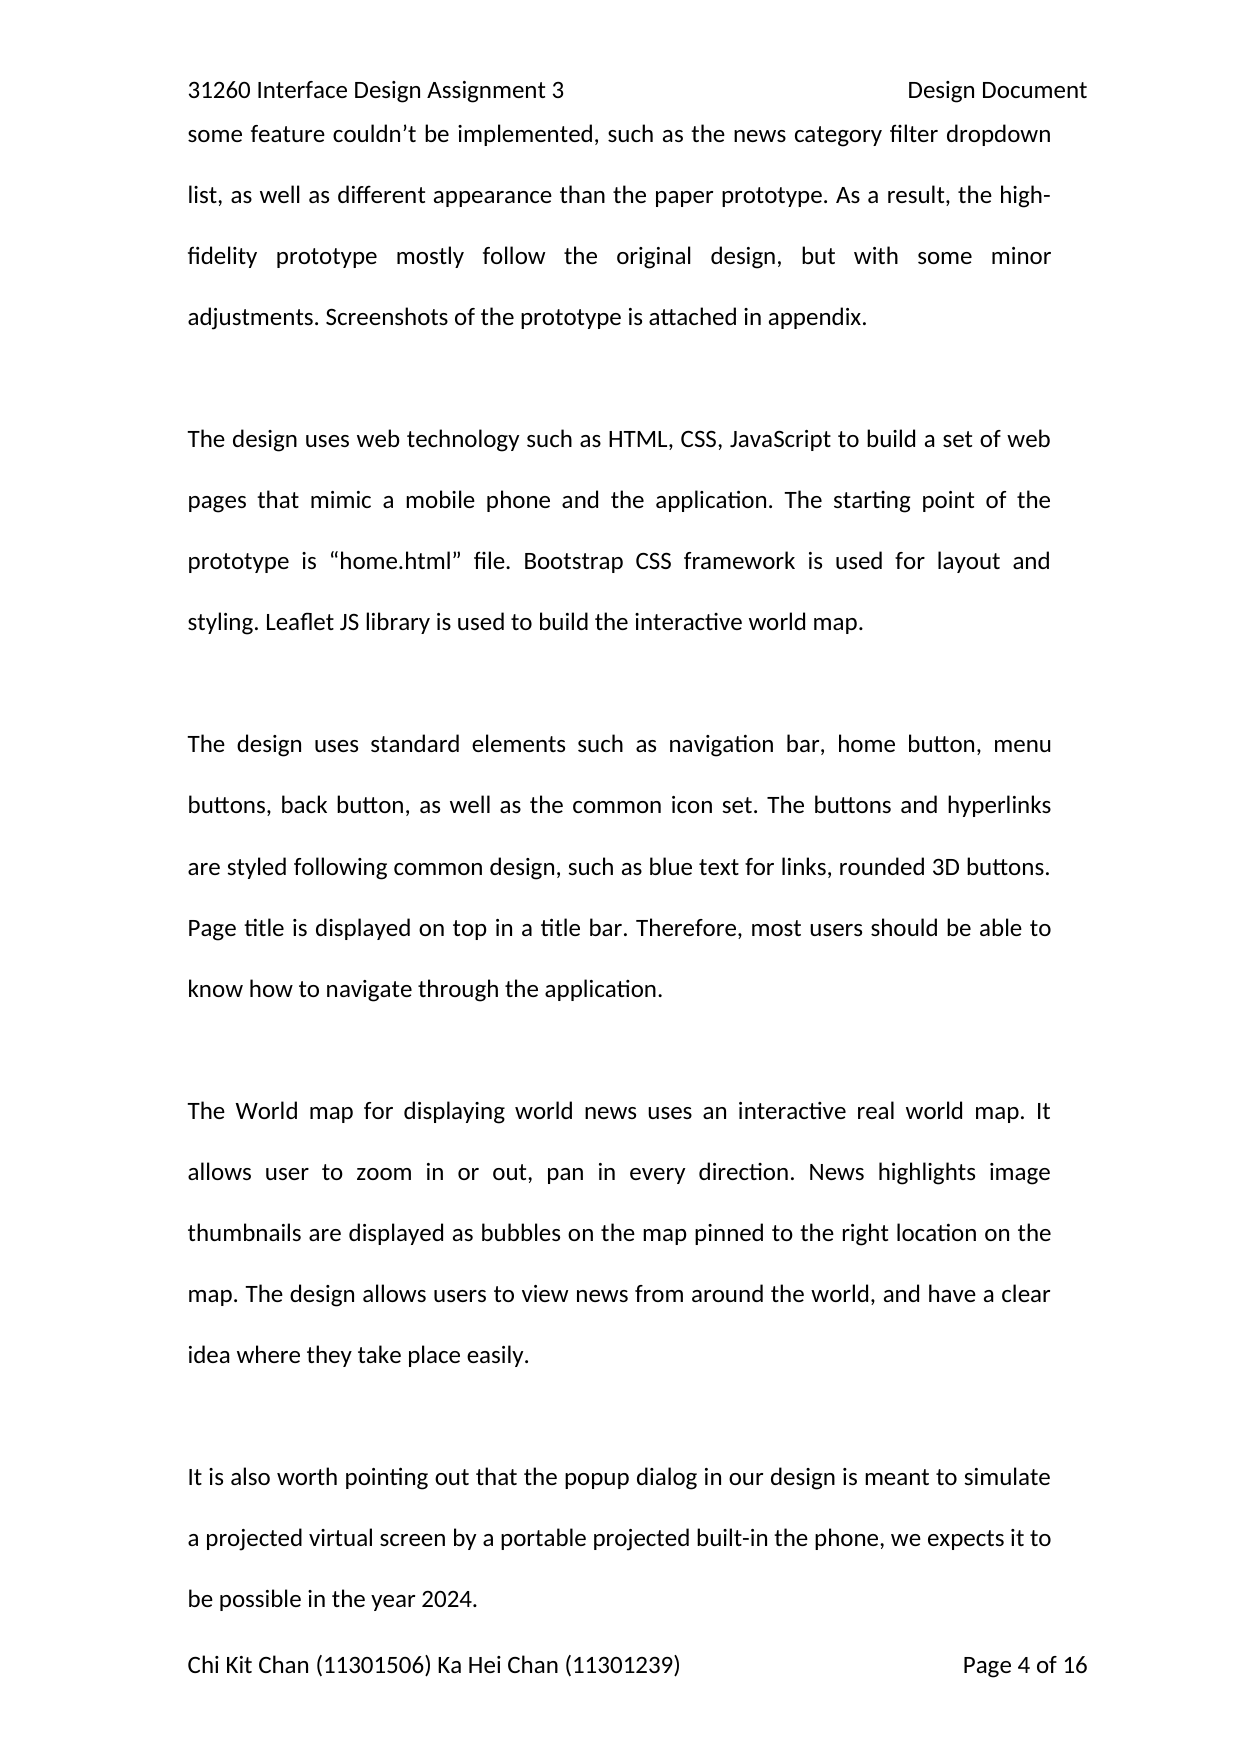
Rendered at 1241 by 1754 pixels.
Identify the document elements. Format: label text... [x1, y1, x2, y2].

text It is also worth pointing out that the popup dialog in our design is meant to simulate a projected virtual screen by a portable projected built-in the phone, we expects it to be possible in the year 2024. [187, 1461, 1053, 1614]
text The design uses standard elements such as navigation bar, home button, menu buttons, back button, as well as the common icon set. The buttons and hyperlinks are styled following common design, such as blue text for links, rounded 3D buttons. Page title is displayed on top in a title bar. Therefore, most users should be able to know how to navigate through the application. [187, 728, 1053, 1003]
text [187, 118, 1053, 332]
text The World map for displaying world news uses an interactive real world map. It allows user to zoom in or out, pan in every direction. News highlights image thumbnails are displayed as bubbles on the map pinned to the right location on the map. The design allows users to view news from around the world, and have a clear idea where they take place easily. [187, 1095, 1053, 1369]
text The design uses web technology such as HTML, CSS, JavaScript to build a set of web pages that mimic a mobile phone and the application. The starting point of the prototype is “home.html” file. Bootstrap CSS framework is used for layout and styling. Leaflet JS library is used to build the interactive world map. [187, 423, 1053, 637]
